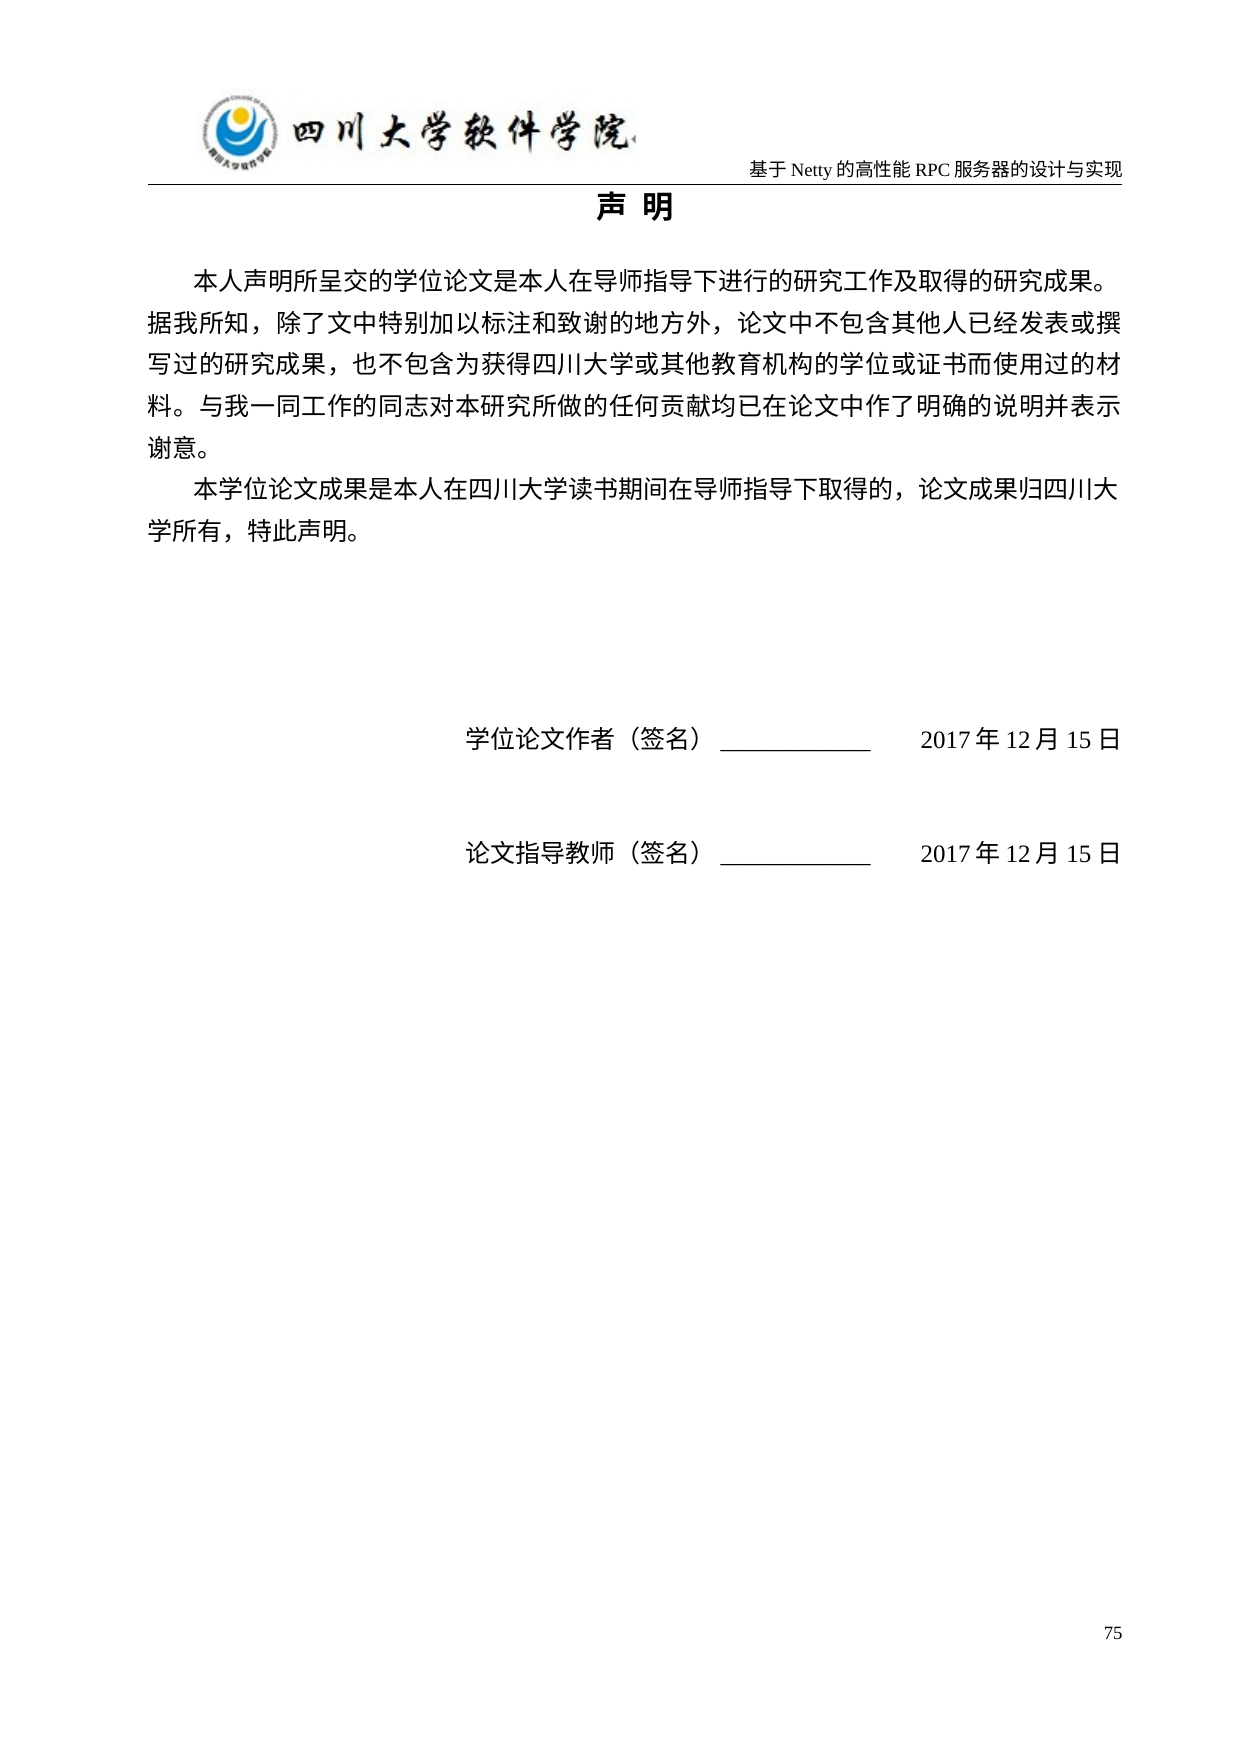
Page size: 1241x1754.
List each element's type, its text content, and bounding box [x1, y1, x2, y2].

text 本人声明所呈交的学位论文是本人在导师指导下进行的研究工作及取得的研究成果。据我所知，除了文中特别加以标注和致谢的地方外，论文中不包含其他人已经发表或撰写过的研究成果，也不包含为获得四川大学或其他教育机构的学位或证书而使用过的材料。与我一同工作的同志对本研究所做的任何贡献均已在论文中作了明确的说明并表示谢意。 [148, 257, 1122, 466]
text 学位论文作者（签名） ____________ 2017年12月 15 日 [148, 716, 1122, 757]
text 论文指导教师（签名） ____________ 2017年12月 15 日 [148, 829, 1122, 871]
subtitle 声 明 [148, 185, 1122, 227]
text 本学位论文成果是本人在四川大学读书期间在导师指导下取得的，论文成果归四川大学所有，特此声明。 [148, 466, 1122, 549]
picture [197, 88, 639, 177]
